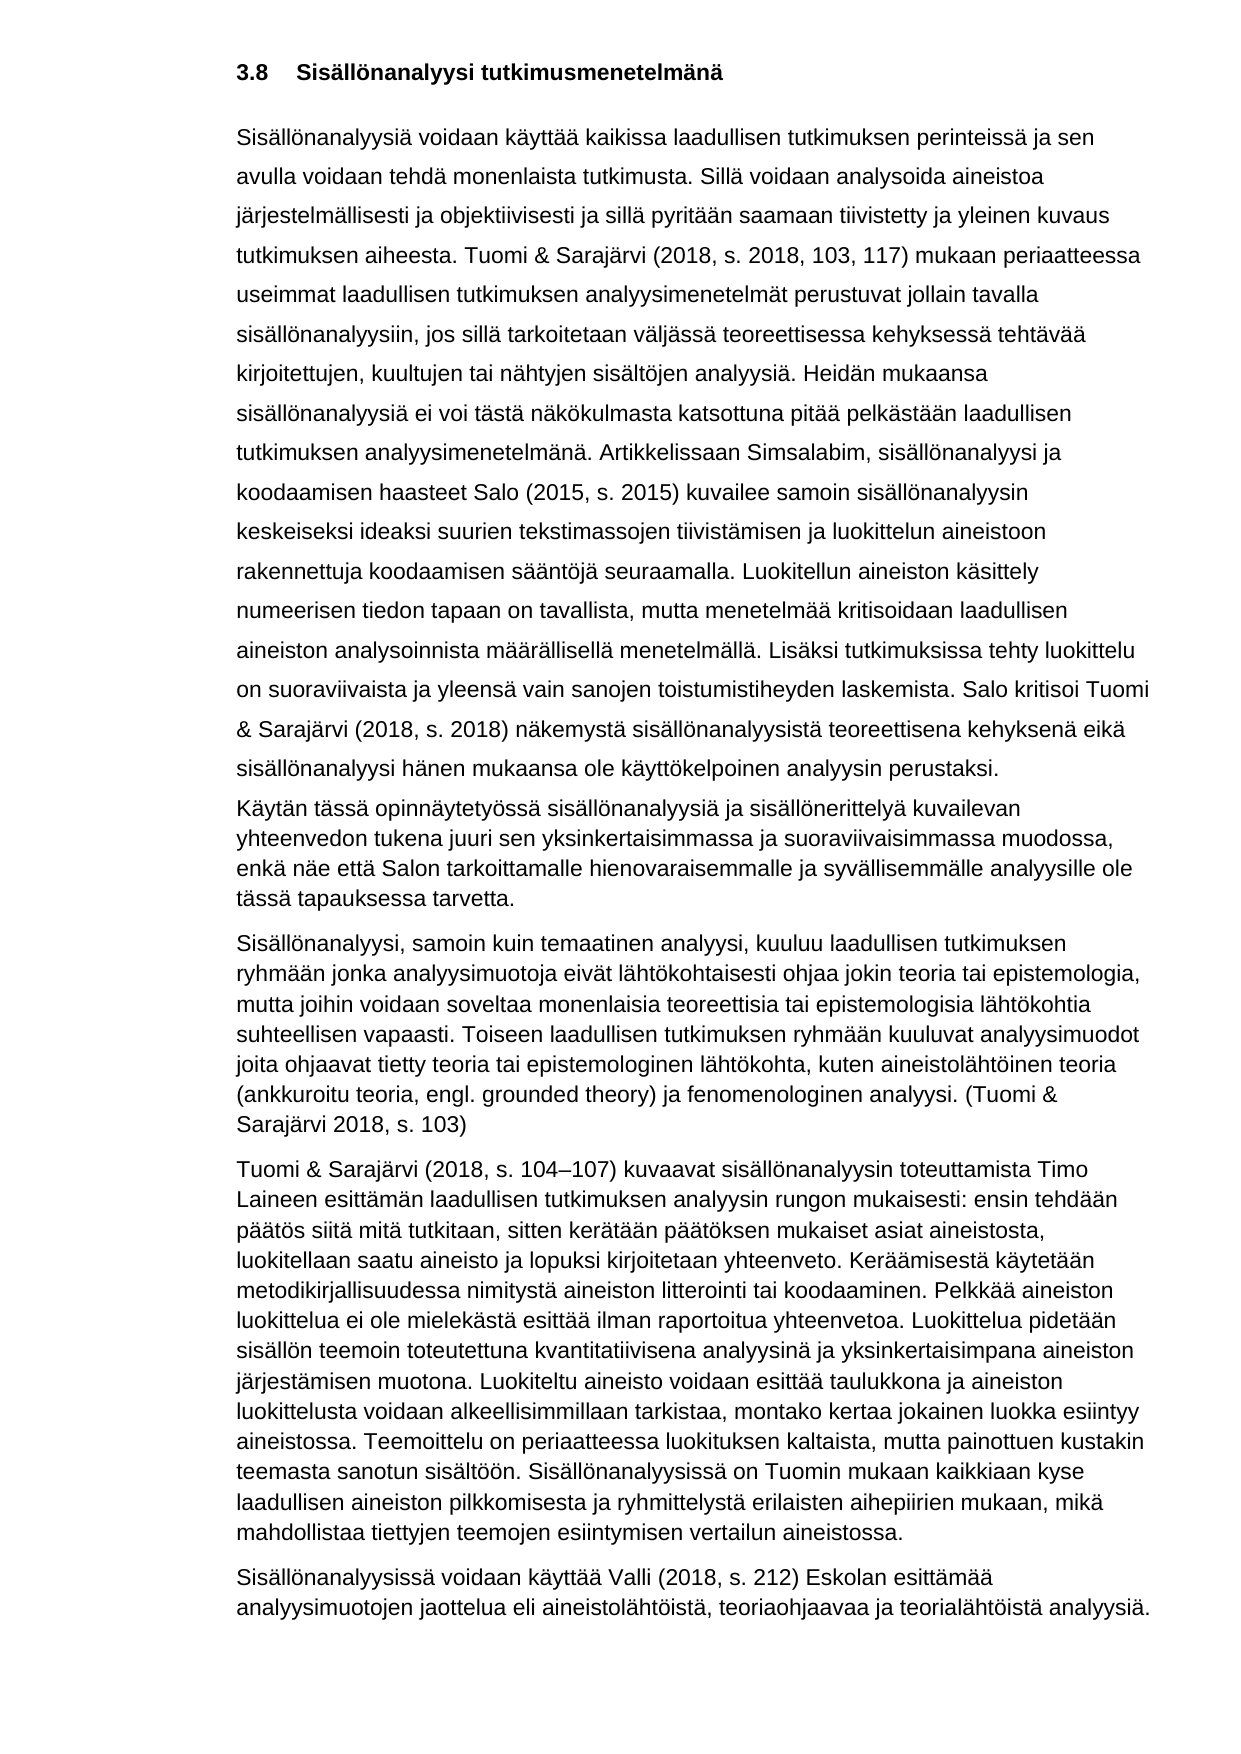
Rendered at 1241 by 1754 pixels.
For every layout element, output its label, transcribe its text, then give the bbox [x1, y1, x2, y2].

text Käytän tässä opinnäytetyössä sisällönanalyysiä ja sisällönerittelyä kuvailevan yhteenvedon tukena juuri sen yksinkertaisimmassa ja suoraviivaisimmassa muodossa, enkä näe että Salon tarkoittamalle hienovaraisemmalle ja syvällisemmälle analyysille ole tässä tapauksessa tarvetta. [236, 795, 1152, 912]
subtitle Sisällönanalyysi tutkimusmenetelmänä [236, 59, 1152, 85]
text Tuomi & Sarajärvi (2018, s. 104–107) kuvaavat sisällönanalyysin toteuttamista Timo Laineen esittämän laadullisen tutkimuksen analyysin rungon mukaisesti: ensin tehdään päätös siitä mitä tutkitaan, sitten kerätään päätöksen mukaiset asiat aineistosta, luokitellaan saatu aineisto ja lopuksi kirjoitetaan yhteenveto. Keräämisestä käytetään metodikirjallisuudessa nimitystä aineiston litterointi tai koodaaminen. Pelkkää aineiston luokittelua ei ole mielekästä esittää ilman raportoitua yhteenvetoa. Luokittelua pidetään sisällön teemoin toteutettuna kvantitatiivisena analyysinä ja yksinkertaisimpana aineiston järjestämisen muotona. Luokiteltu aineisto voidaan esittää taulukkona ja aineiston luokittelusta voidaan alkeellisimmillaan tarkistaa, montako kertaa jokainen luokka esiintyy aineistossa. Teemoittelu on periaatteessa luokituksen kaltaista, mutta painottuen kustakin teemasta sanotun sisältöön. Sisällönanalyysissä on Tuomin mukaan kaikkiaan kyse laadullisen aineiston pilkkomisesta ja ryhmittelystä erilaisten aihepiirien mukaan, mikä mahdollistaa tiettyjen teemojen esiintymisen vertailun aineistossa. [236, 1156, 1152, 1545]
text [236, 1563, 1152, 1620]
text Sisällönanalyysi, samoin kuin temaatinen analyysi, kuuluu laadullisen tutkimuksen ryhmään jonka analyysimuotoja eivät lähtökohtaisesti ohjaa jokin teoria tai epistemologia, mutta joihin voidaan soveltaa monenlaisia teoreettisia tai epistemologisia lähtökohtia suhteellisen vapaasti. Toiseen laadullisen tutkimuksen ryhmään kuuluvat analyysimuodot joita ohjaavat tietty teoria tai epistemologinen lähtökohta, kuten aineistolähtöinen teoria (ankkuroitu teoria, engl. grounded theory) ja fenomenologinen analyysi. (Tuomi & Sarajärvi 2018, s. 103) [236, 930, 1152, 1138]
